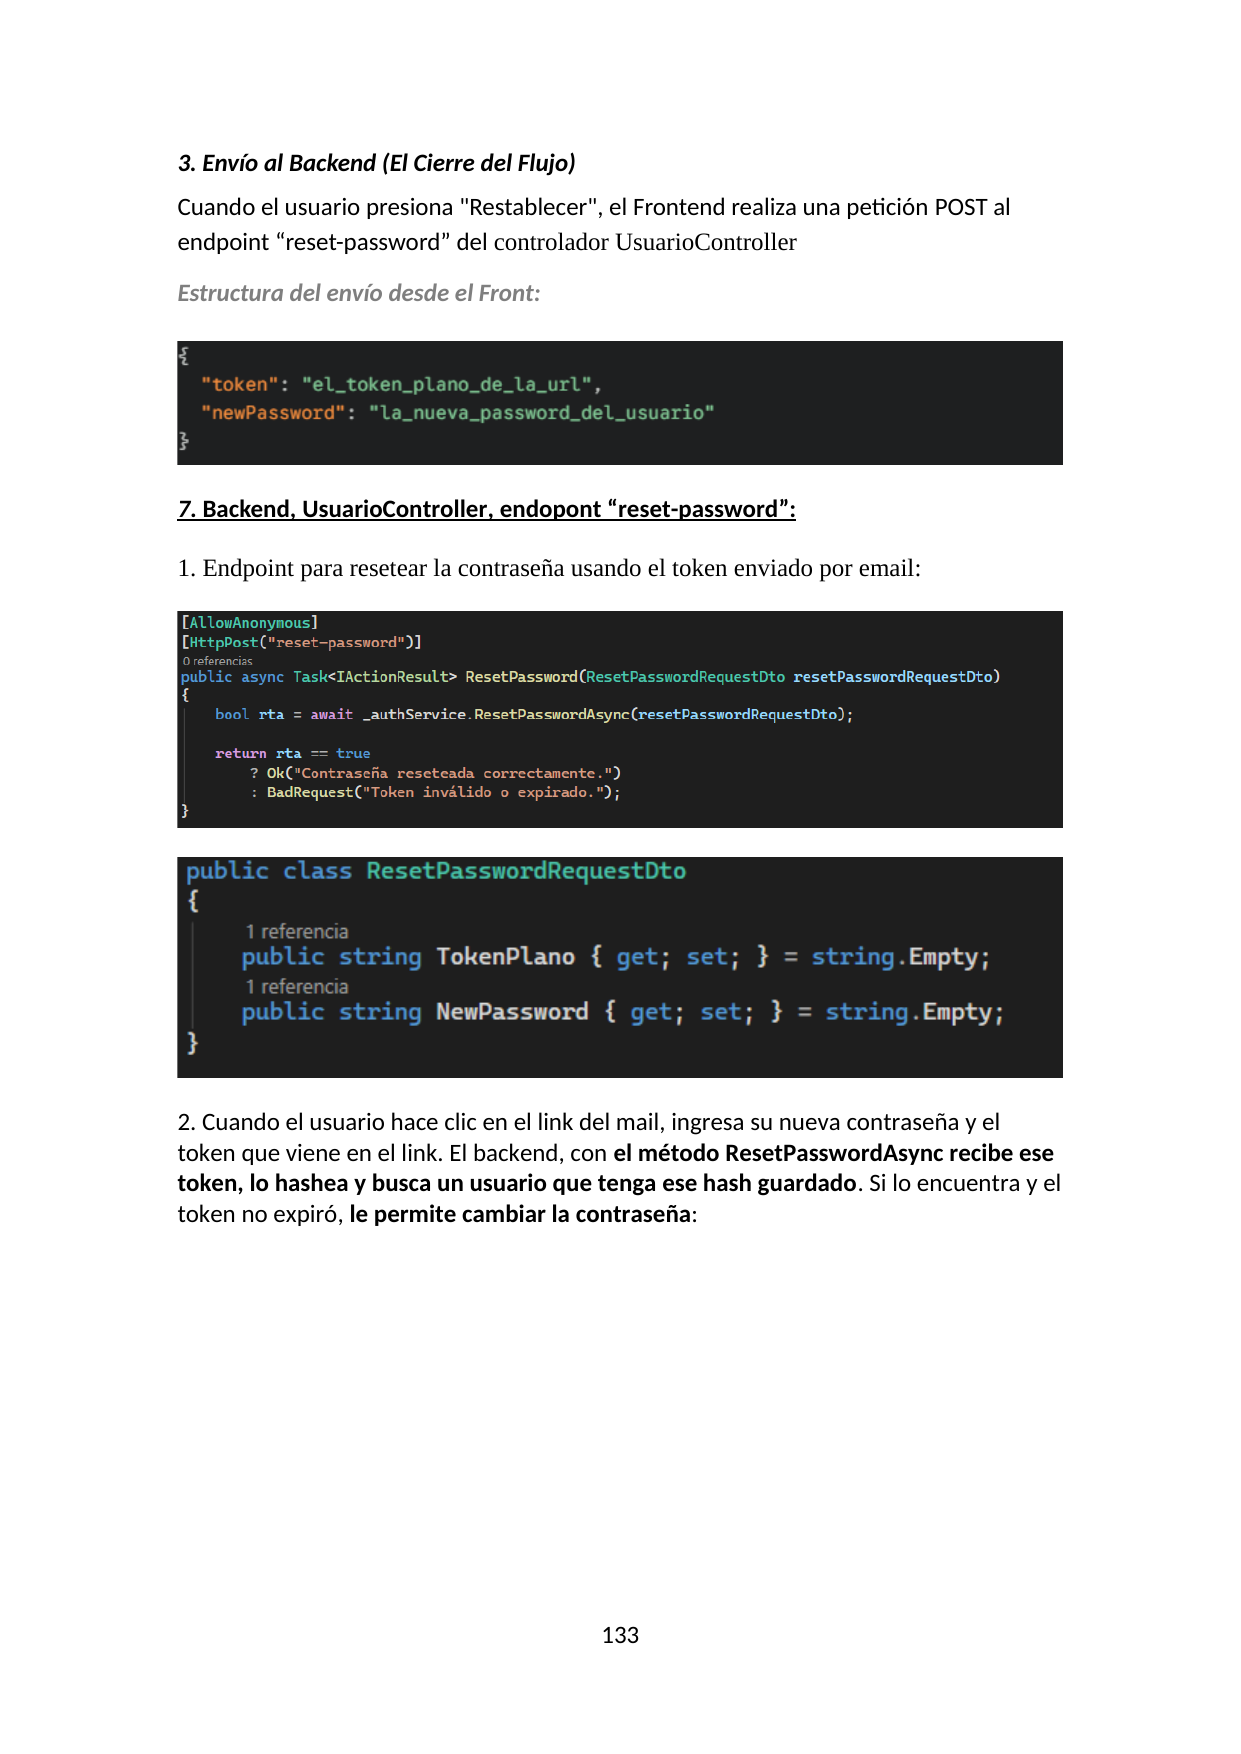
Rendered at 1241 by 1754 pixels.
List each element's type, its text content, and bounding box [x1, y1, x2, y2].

picture [177, 611, 1063, 828]
subtitle 3. Envío al Backend (El Cierre del Flujo) [177, 148, 1063, 178]
text Cuando el usuario presiona "Restablecer", el Frontend realiza una petición POST al endpoint “reset-password” del controlador UsuarioController [177, 191, 1063, 256]
text Estructura del envío desde el Front: [177, 278, 1063, 308]
text 7. Backend, UsuarioController, endopont “reset-password”: [778, 493, 1063, 524]
picture [177, 341, 1063, 465]
text 2. Cuando el usuario hace clic en el link del mail, ingresa su nueva contraseña y el token que viene en el link. El backend, con el método ResetPasswordAsync recibe ese token, lo hashea y busca un usuario que tenga ese hash guardado. Si lo encuentra y el token no expiró, le permite cambiar la contraseña: [691, 1107, 1063, 1229]
picture [177, 857, 1063, 1078]
